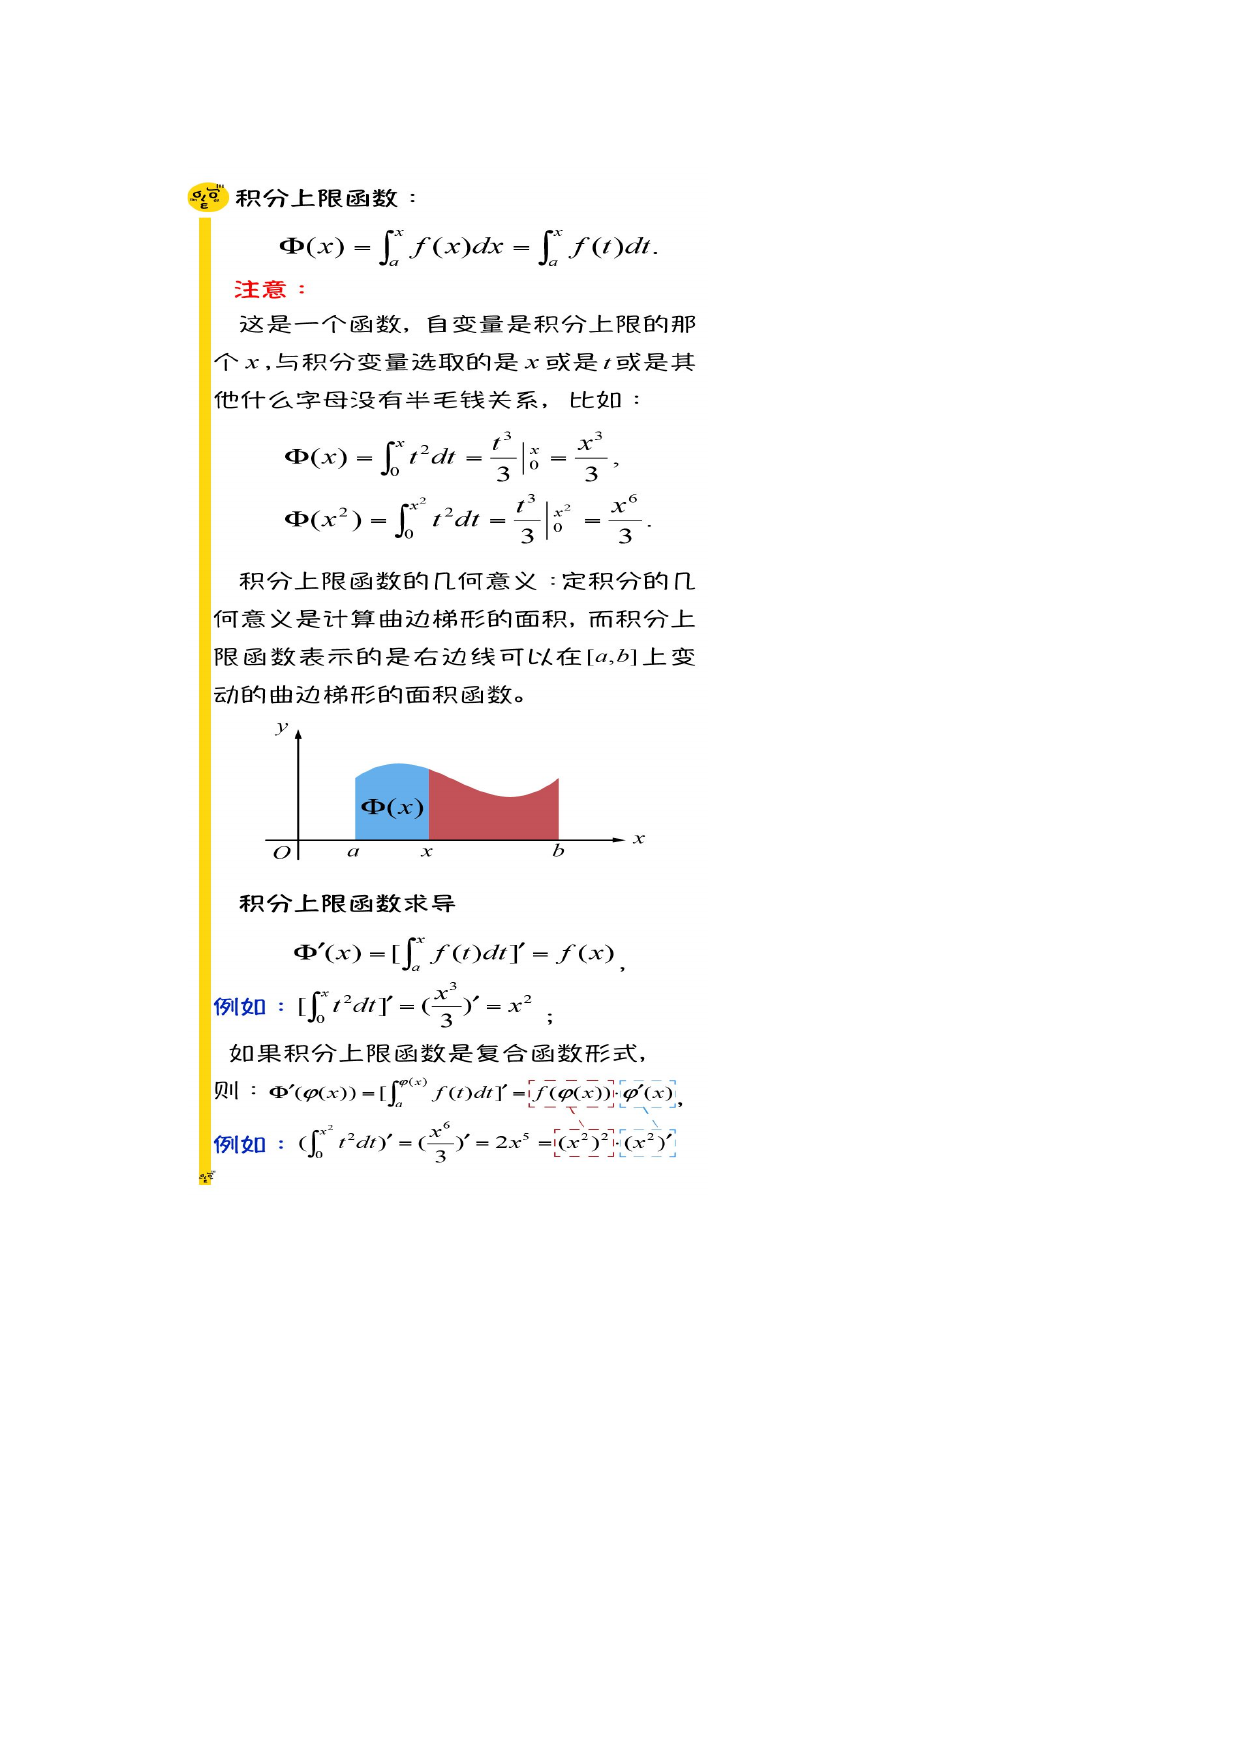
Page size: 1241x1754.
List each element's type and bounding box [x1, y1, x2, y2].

picture [187, 162, 709, 1195]
